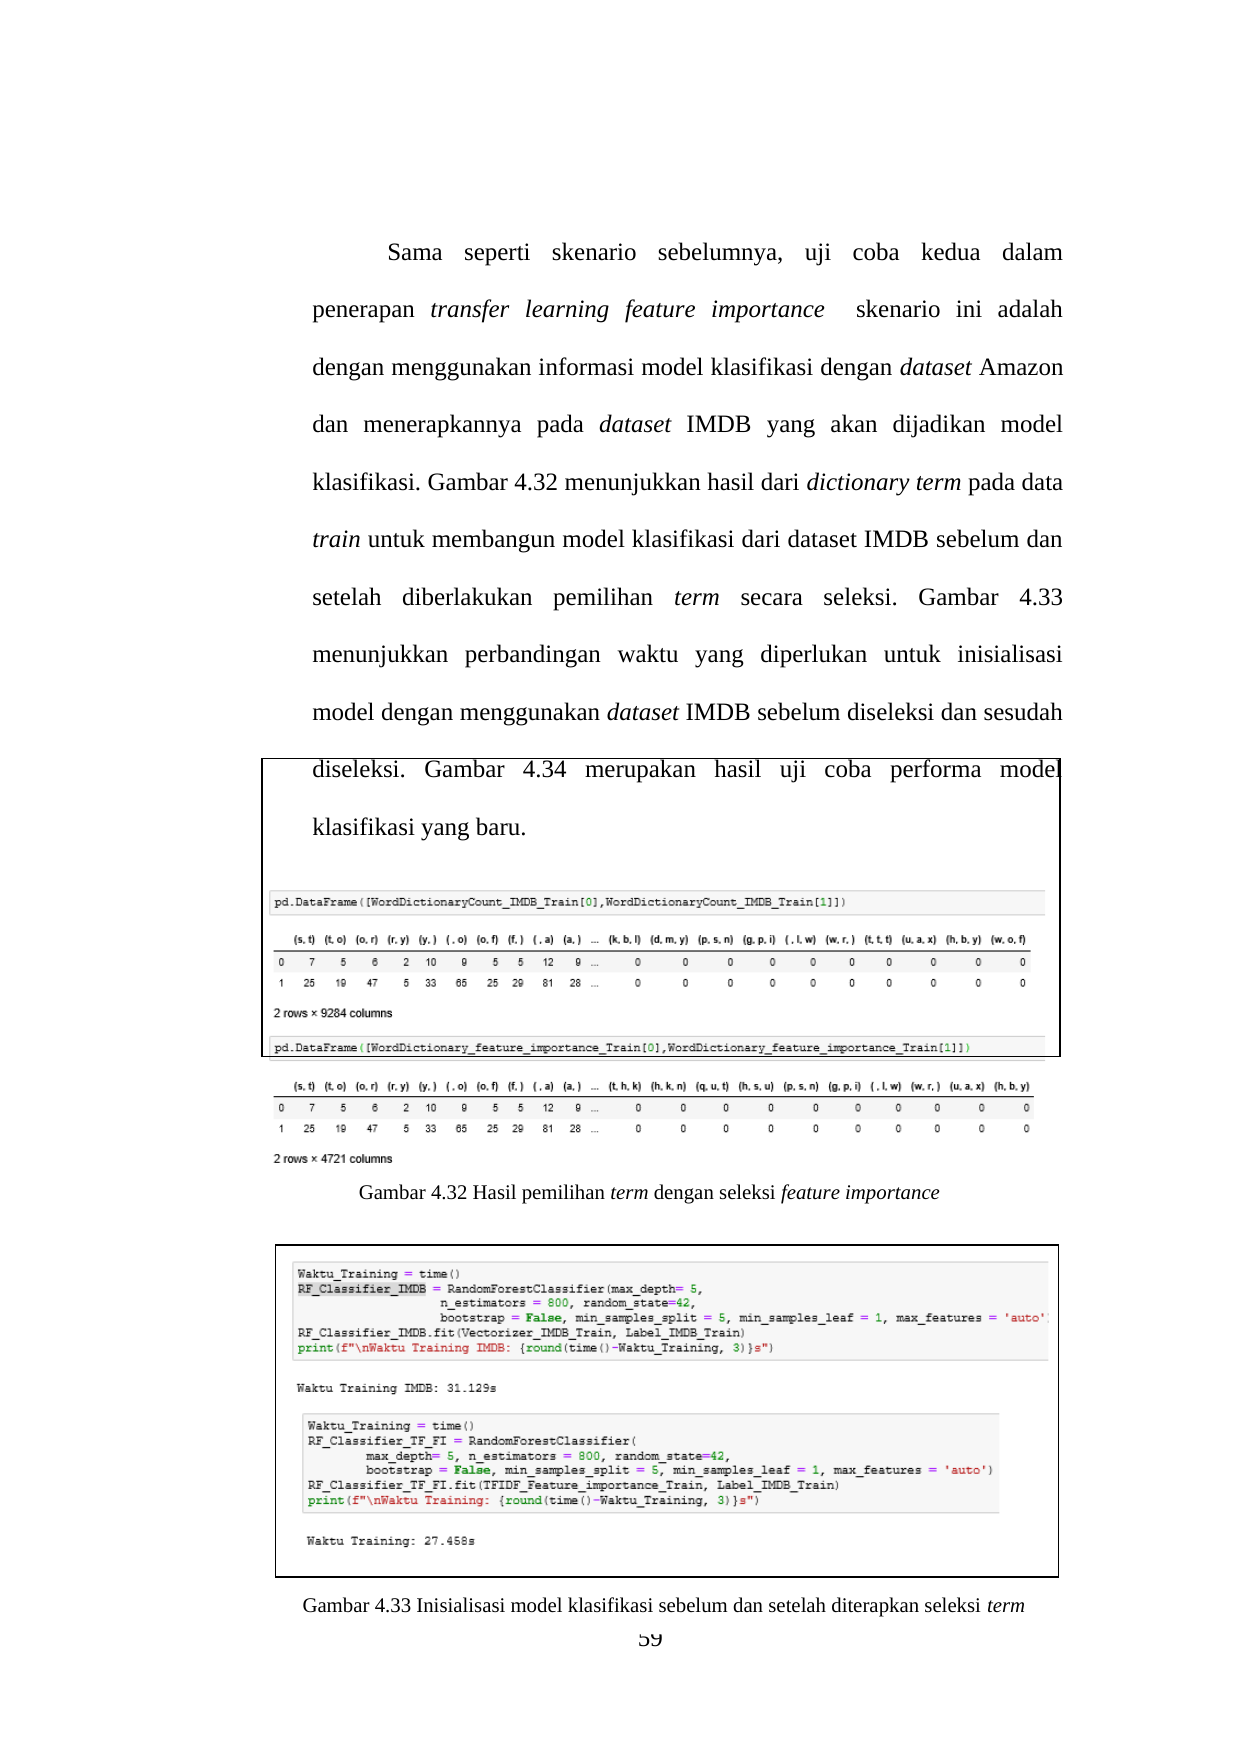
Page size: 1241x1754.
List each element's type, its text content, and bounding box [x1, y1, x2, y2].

picture [301, 1411, 1000, 1553]
text Sama seperti skenario sebelumnya, uji coba kedua dalam penerapan transfer learning feature importance skenario ini adalah dengan menggunakan informasi model klasifikasi dengan dataset Amazon dan menerapkannya pada dataset IMDB yang akan dijadikan model klasifikasi. Gambar 4.32 menunjukkan hasil dari dictionary term pada data train untuk membangun model klasifikasi dari dataset IMDB sebelum dan setelah diberlakukan pemilihan term secara seleksi. Gambar 4.33 menunjukkan perbandingan waktu yang diperlukan untuk inisialisasi model dengan menggunakan dataset IMDB sebelum diseleksi dan sesudah diseleksi. Gambar 4.34 merupakan hasil uji coba performa model klasifikasi yang baru. [312, 237, 1063, 841]
picture [266, 1057, 1046, 1175]
picture [289, 1251, 1049, 1407]
picture [266, 887, 1046, 1056]
